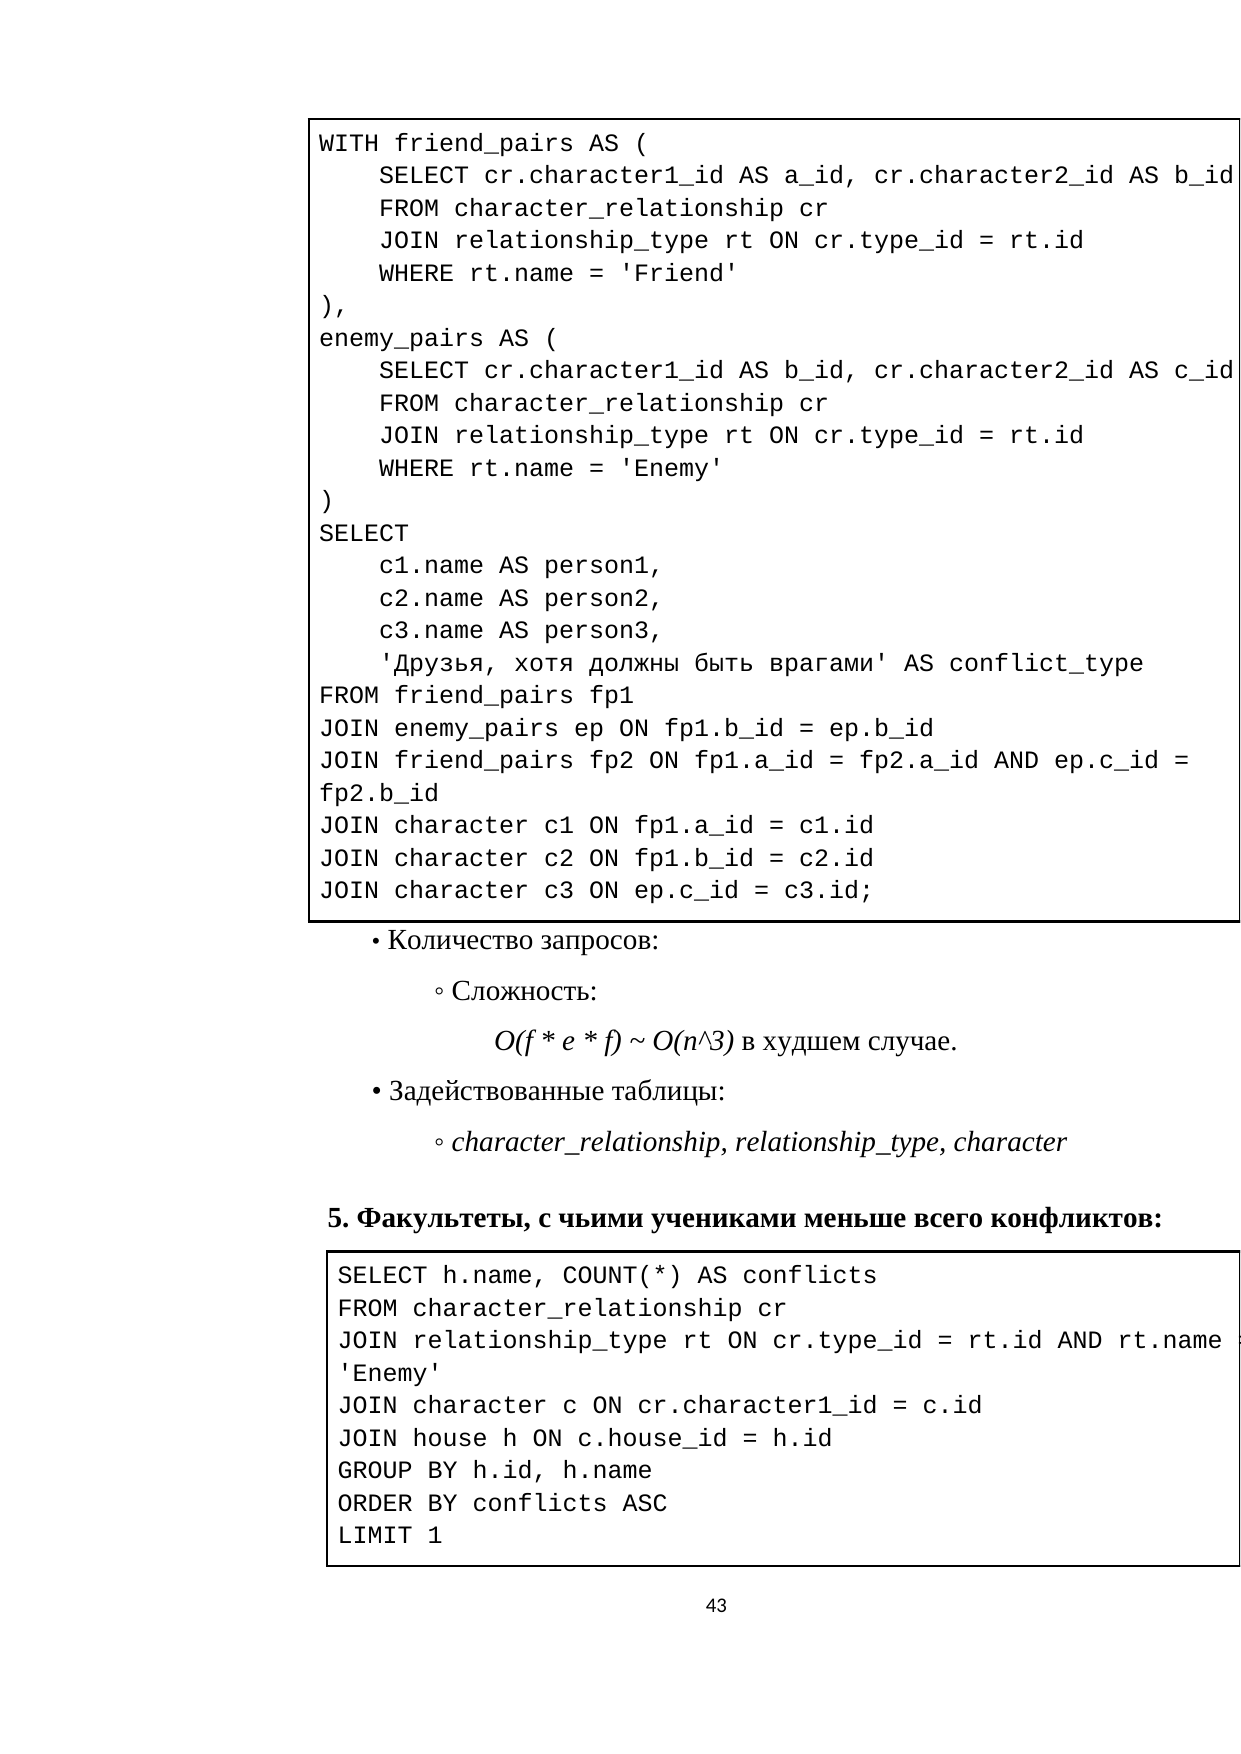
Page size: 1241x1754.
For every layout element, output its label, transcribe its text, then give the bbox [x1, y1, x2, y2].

text 5. Факультеты, с чьими учениками меньше всего конфликтов: [327, 1200, 1181, 1234]
text • Задействованные таблицы: [371, 1073, 1181, 1107]
text ◦ Сложность: [434, 973, 1181, 1006]
table_header SELECT h.name, COUNT(*) AS conflicts FROM character_relationship cr JOIN relationship_type rt ON cr.type_id = rt.id AND rt.name = 'Enemy' JOIN character c ON cr.character1_id = c.id JOIN house h ON c.house_id = h.id GROUP BY h.id, h.name ORDER BY conflicts ASC LIMIT 1 [328, 1253, 1239, 1565]
text ◦ character_relationship, relationship_type, character [434, 1124, 1181, 1157]
text O(f * e * f) ~ O(n^3) в худшем случае. [487, 1023, 1181, 1057]
text • Количество запросов: [371, 923, 1181, 956]
table_header WITH friend_pairs AS ( SELECT cr.character1_id AS a_id, cr.character2_id AS b_id FROM character_relationship cr JOIN relationship_type rt ON cr.type_id = rt.id WHERE rt.name = 'Friend' ), enemy_pairs AS ( SELECT cr.character1_id AS b_id, cr.character2_id AS c_id FROM character_relationship cr JOIN relationship_type rt ON cr.type_id = rt.id WHERE rt.name = 'Enemy' ) SELECT c1.name AS person1, c2.name AS person2, c3.name AS person3, 'Друзья, хотя должны быть врагами' AS conflict_type FROM friend_pairs fp1 JOIN enemy_pairs ep ON fp1.b_id = ep.b_id JOIN friend_pairs fp2 ON fp1.a_id = fp2.a_id AND ep.c_id = fp2.b_id JOIN character c1 ON fp1.a_id = c1.id JOIN character c2 ON fp1.b_id = c2.id JOIN character c3 ON ep.c_id = c3.id; [310, 120, 1239, 920]
